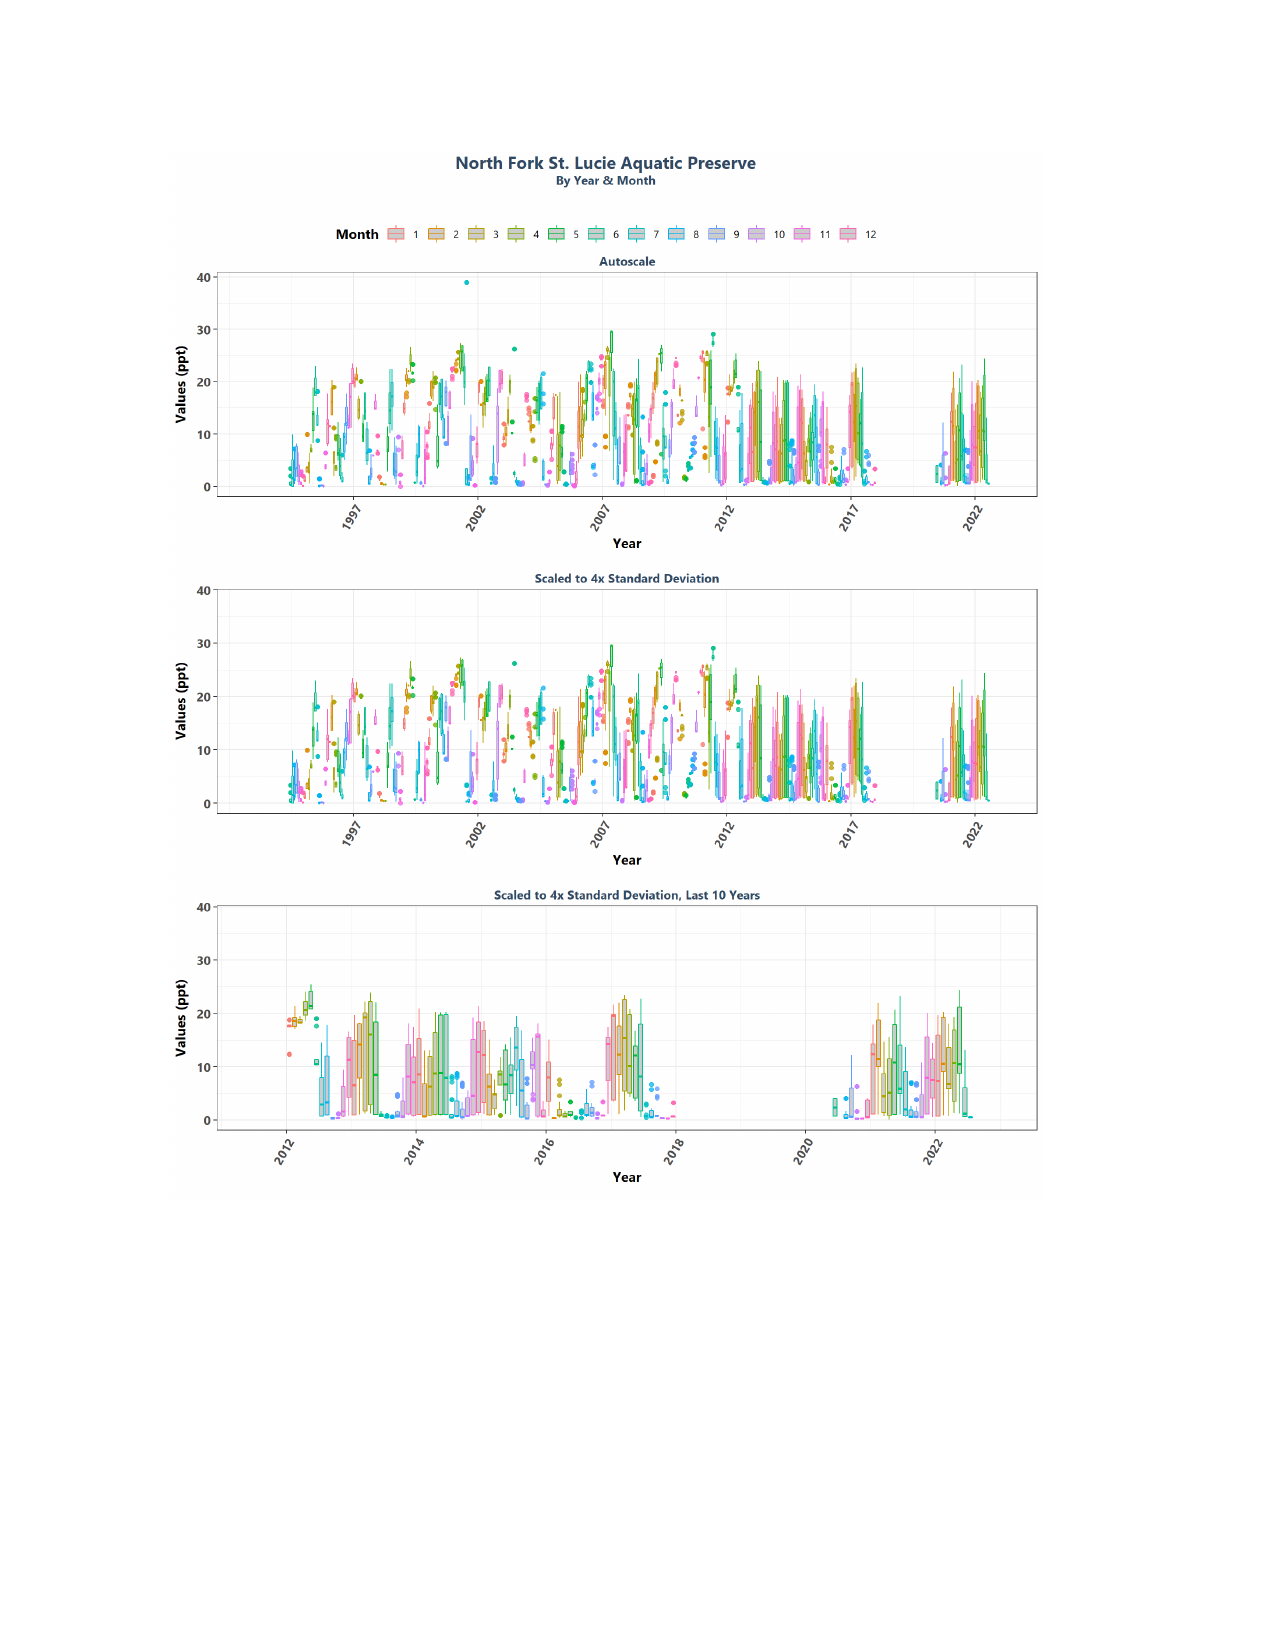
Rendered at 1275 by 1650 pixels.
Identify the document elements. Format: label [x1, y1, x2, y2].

picture [168, 150, 1044, 1200]
